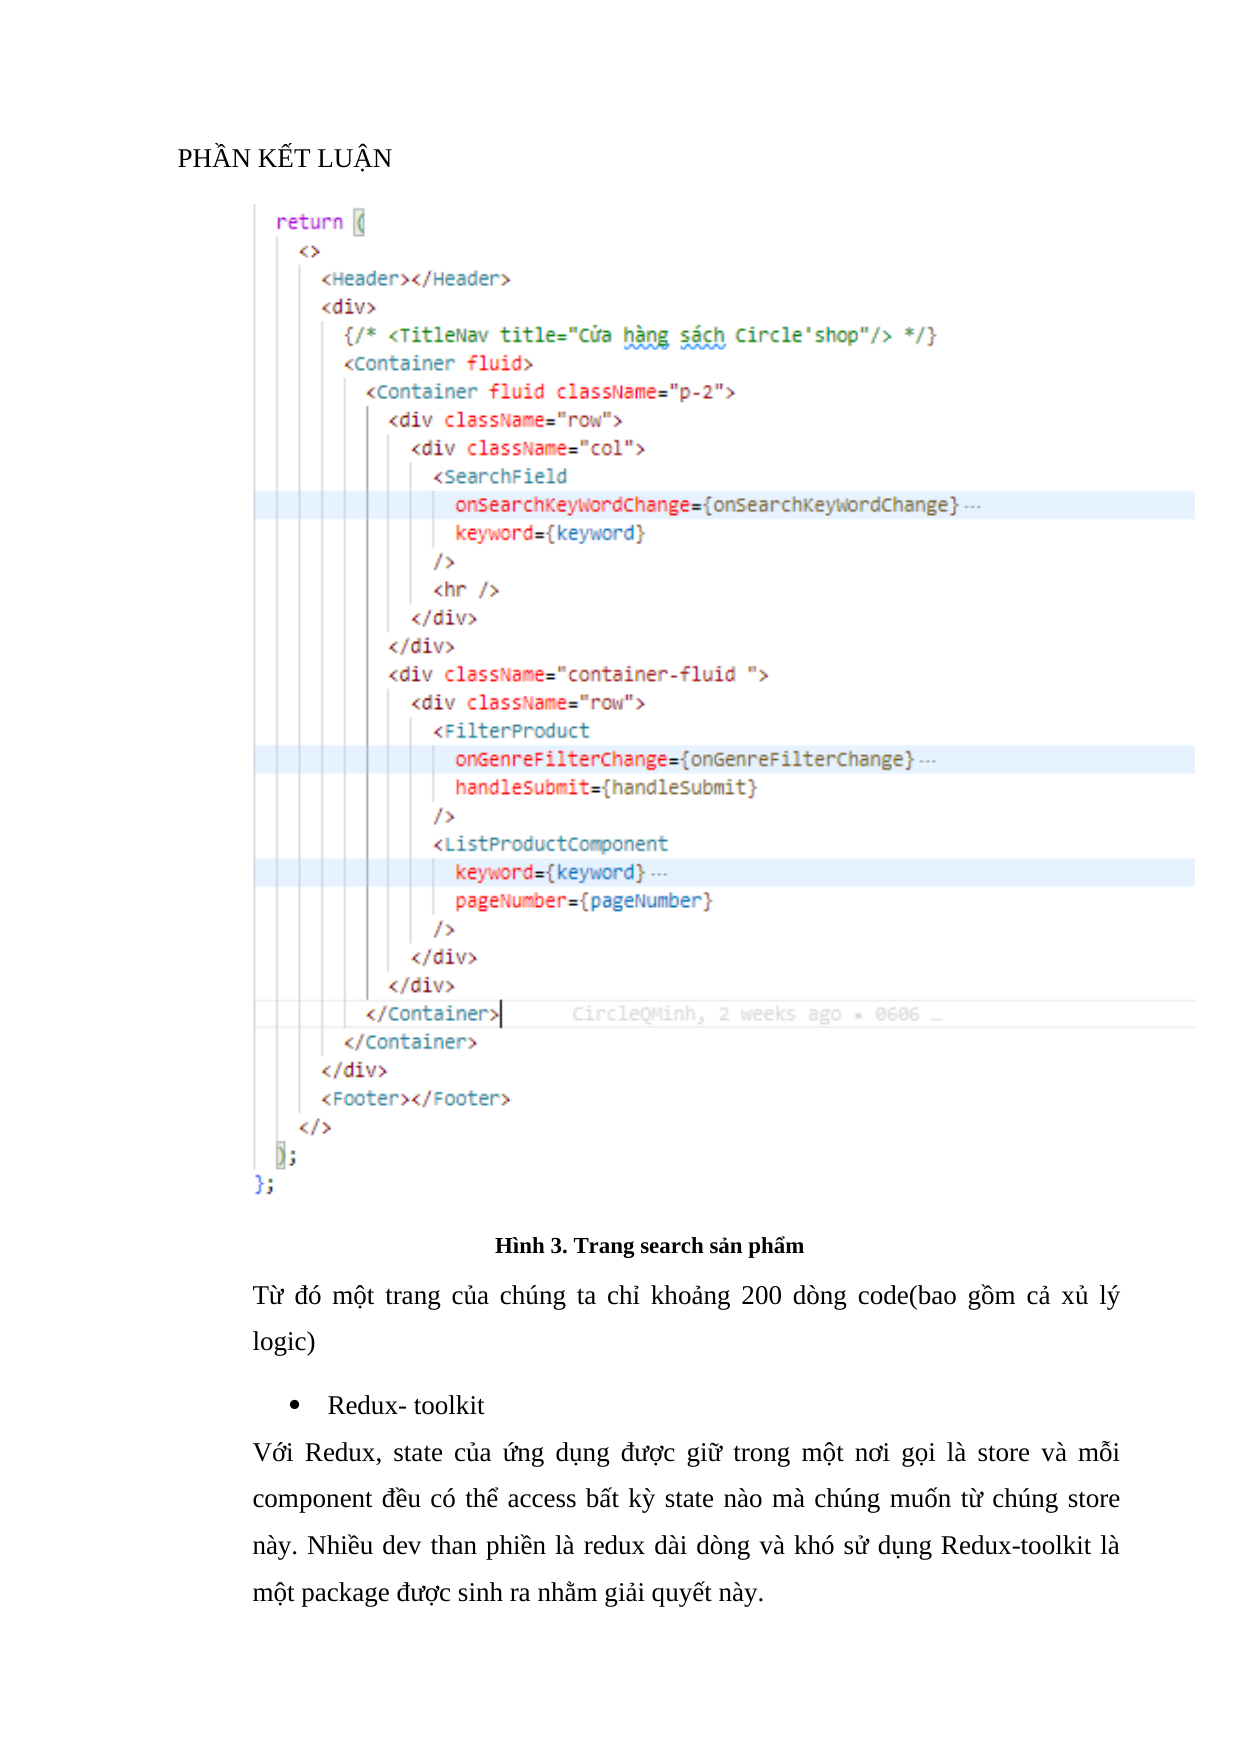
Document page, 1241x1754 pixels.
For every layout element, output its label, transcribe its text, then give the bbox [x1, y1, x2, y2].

picture [252, 204, 1195, 1200]
text Từ đó một trang của chúng ta chỉ khoảng 200 dòng code(bao gồm cả xủ lý logic) [252, 1279, 1122, 1357]
text Với Redux, state của ứng dụng được giữ trong một nơi gọi là store và mỗi component đều có thể access bất kỳ state nào mà chúng muốn từ chúng store này. Nhiều dev than phiền là redux dài dòng và khó sử dụng Redux-toolkit là một package được sinh ra nhằm giải quyết này. [252, 1436, 1122, 1607]
text Hình 3. Trang search sản phẩm [177, 1232, 1122, 1258]
list Redux- toolkit [290, 1389, 1122, 1420]
